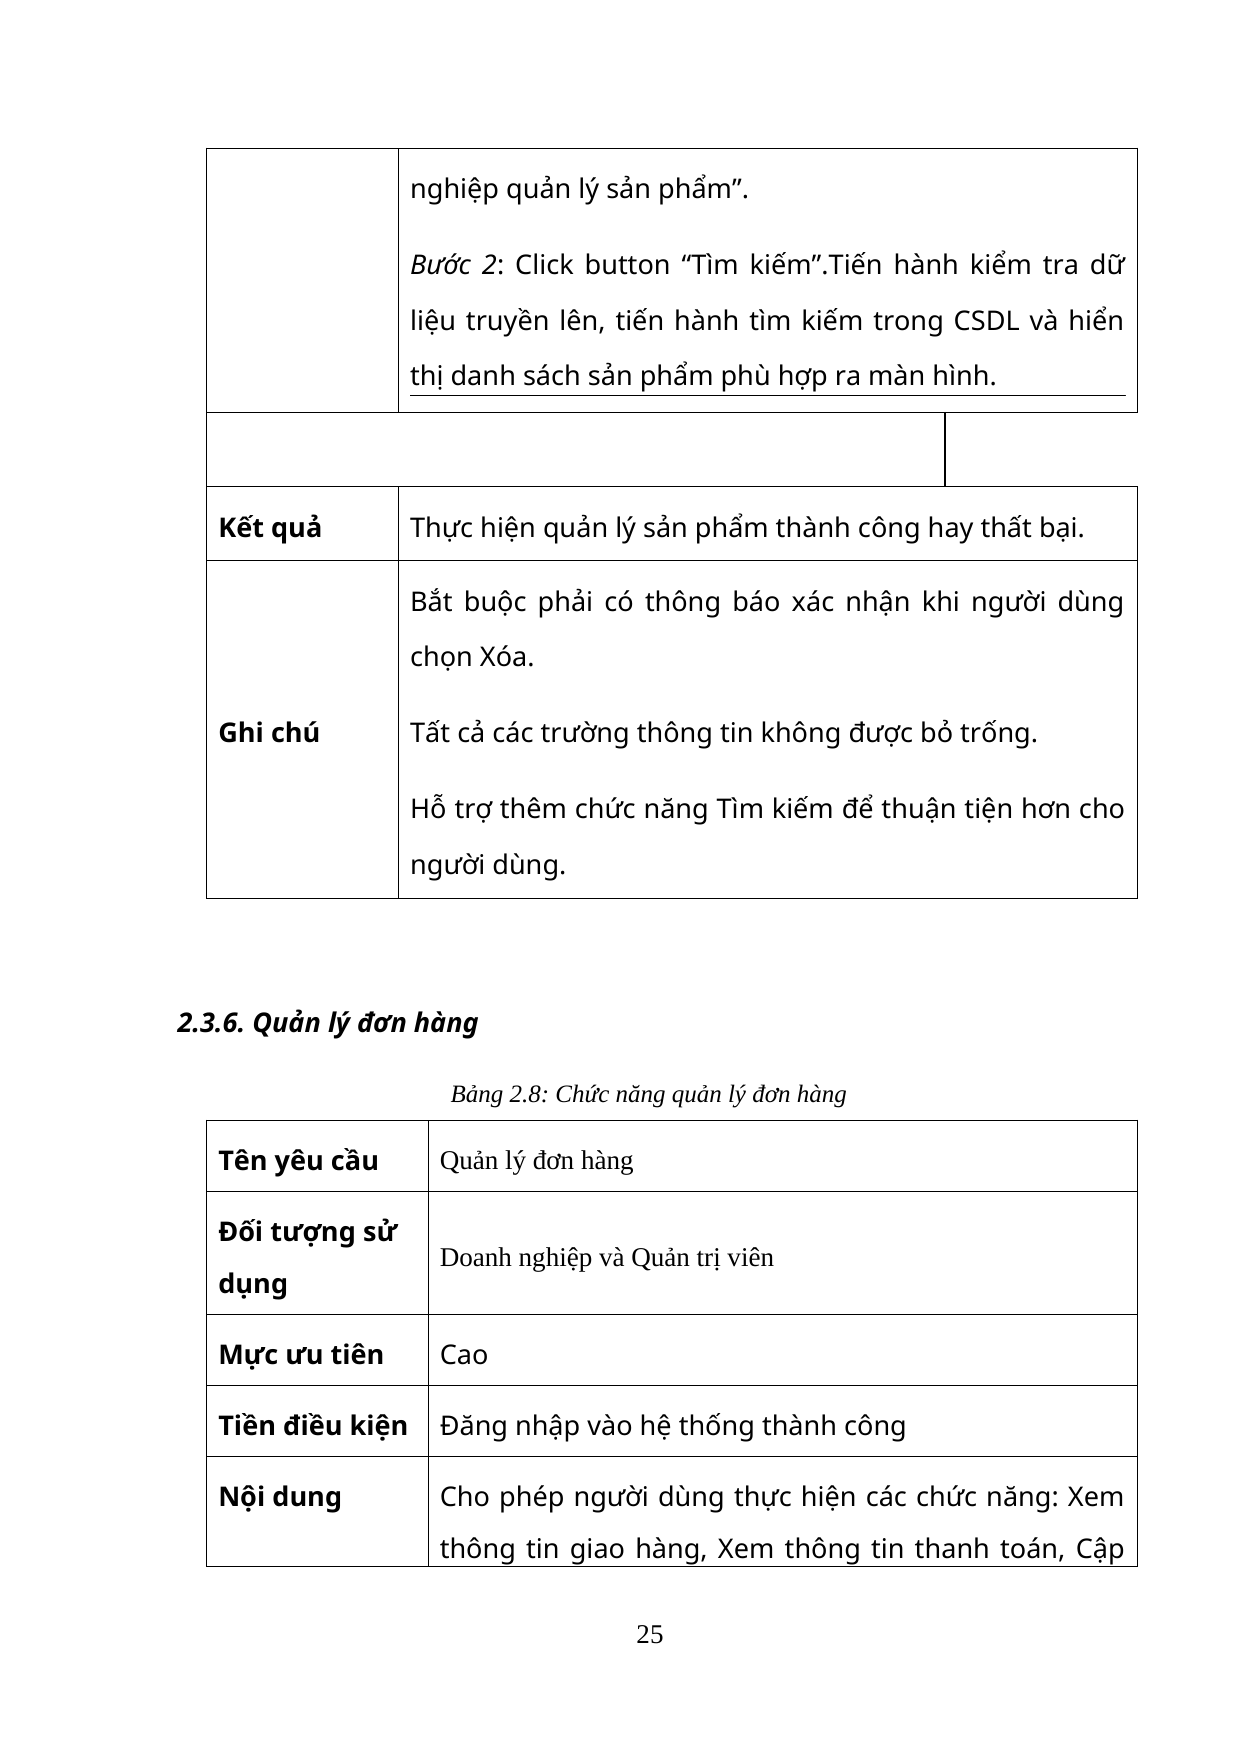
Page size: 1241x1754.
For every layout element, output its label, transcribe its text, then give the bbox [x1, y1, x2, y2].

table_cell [207, 149, 398, 412]
subtitle 2.3.6. Quản lý đơn hàng [177, 1003, 1122, 1040]
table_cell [399, 149, 1137, 412]
table_header Quản lý đơn hàng [429, 1121, 1137, 1191]
table_cell Thực hiện quản lý sản phẩm thành công hay thất bại. [399, 487, 1137, 560]
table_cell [429, 1457, 1137, 1566]
table_cell Bắt buộc phải có thông báo xác nhận khi người dùng chọn Xóa. Tất cả các trường thông tin không được bỏ trống. Hỗ trợ thêm chức năng Tìm kiếm để thuận tiện hơn cho người dùng. [399, 561, 1137, 898]
table_cell Đối tượng sử dụng [207, 1192, 428, 1313]
table_cell Doanh nghiệp và Quản trị viên [429, 1192, 1137, 1313]
table_cell Kết quả [207, 487, 398, 560]
table_cell Cao [429, 1315, 1137, 1384]
table_cell Nội dung [207, 1457, 428, 1566]
table_cell Đăng nhập vào hệ thống thành công [429, 1386, 1137, 1456]
text Bảng 2.8: Chức năng quản lý đơn hàng [177, 1079, 1122, 1108]
table_header Tên yêu cầu [207, 1121, 428, 1191]
table_cell Tiền điều kiện [207, 1386, 428, 1456]
table_cell Mực ưu tiên [207, 1315, 428, 1384]
table_cell [207, 413, 944, 486]
table_cell Ghi chú [207, 561, 398, 898]
